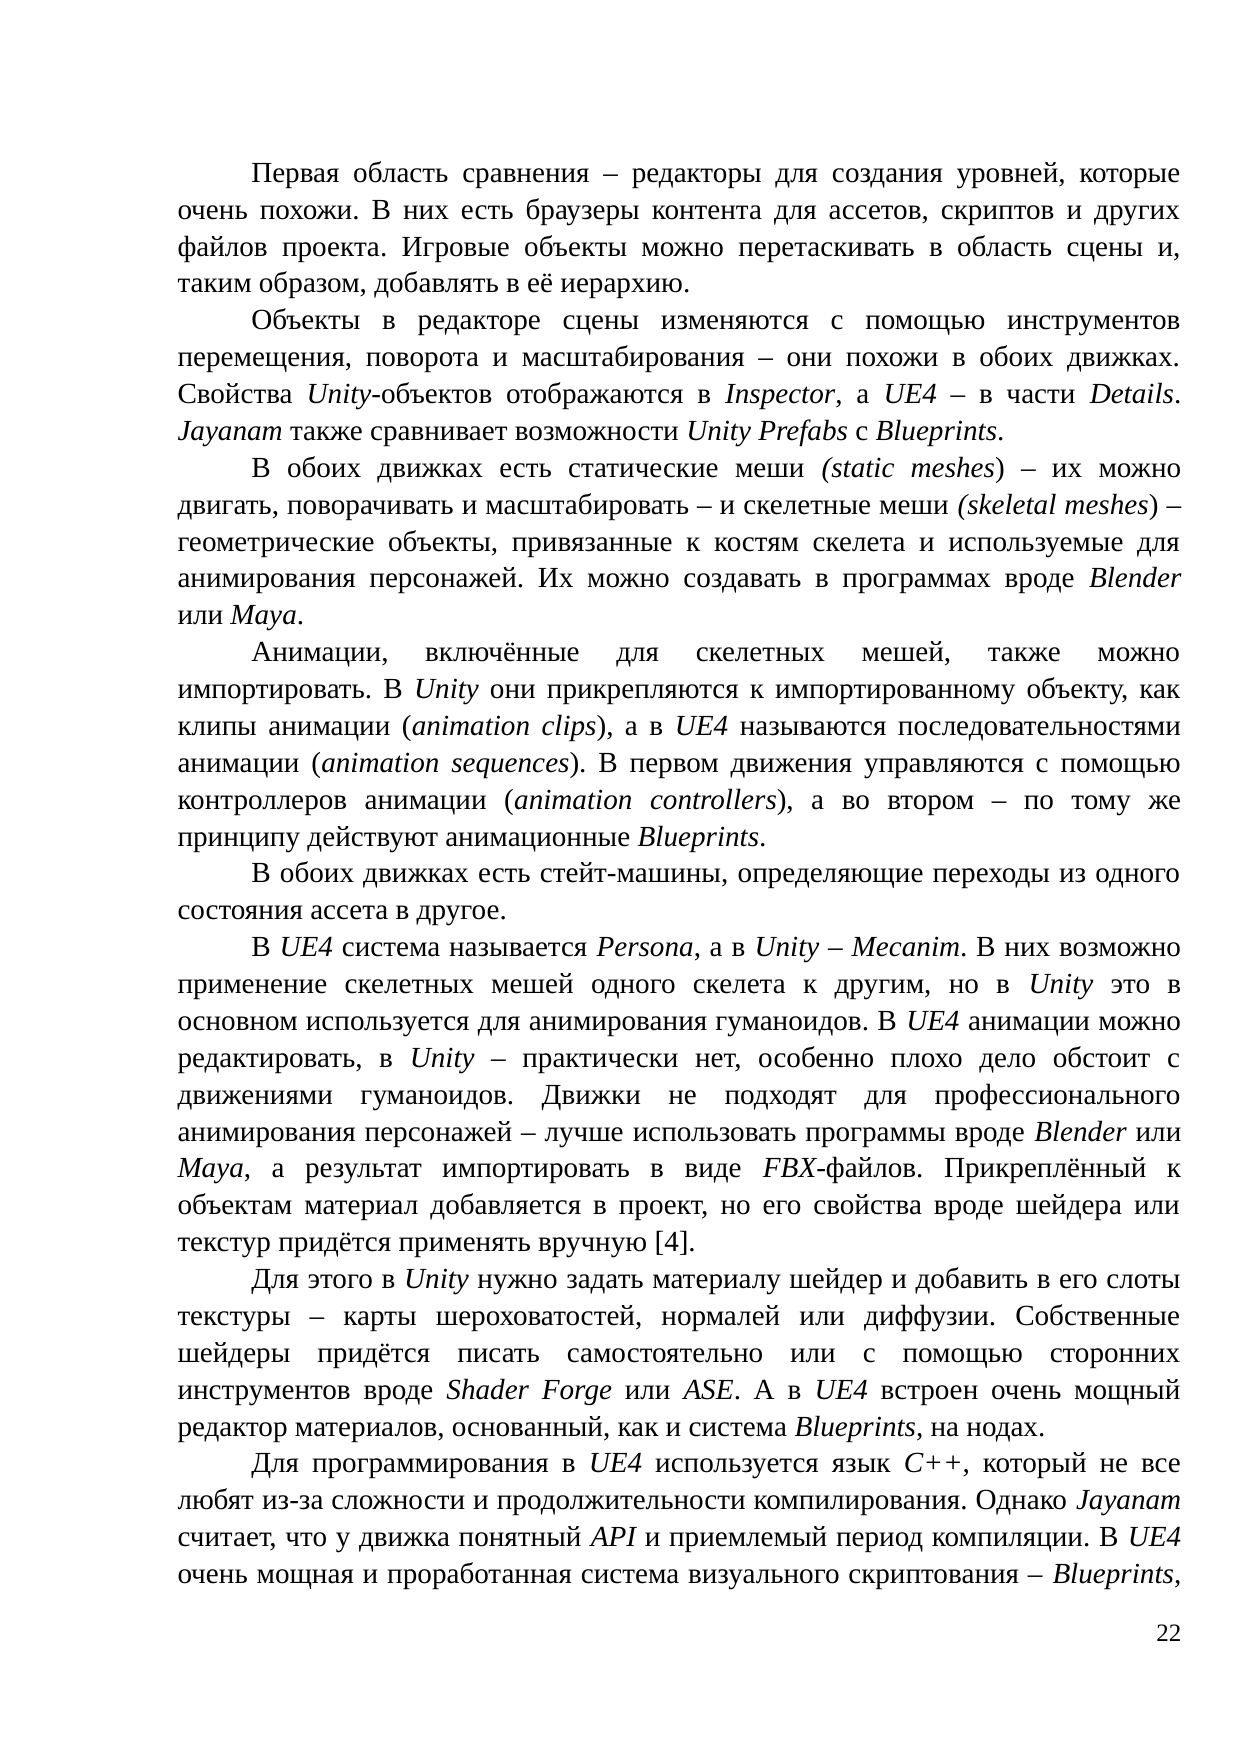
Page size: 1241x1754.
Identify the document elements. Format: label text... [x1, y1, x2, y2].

text Для этого в Unity нужно задать материалу шейдер и добавить в его слоты текстуры – карты шероховатостей, нормалей или диффузии. Собственные шейдеры придётся писать самостоятельно или с помощью сторонних инструментов вроде Shader Forge или ASE. А в UE4 встроен очень мощный редактор материалов, основанный, как и система Blueprints, на нодах. [177, 1261, 1181, 1442]
text В обоих движках есть стейт-машины, определяющие переходы из одного состояния ассета в другое. [177, 856, 1181, 926]
text В UE4 система называется Persona, а в Unity – Mecanim. В них возможно применение скелетных мешей одного скелета к другим, но в Unity это в основном используется для анимирования гуманоидов. В UE4 анимации можно редактировать, в Unity – практически нет, особенно плохо дело обстоит с движениями гуманоидов. Движки не подходят для профессионального анимирования персонажей – лучше использовать программы вроде Blender или Maya, а результат импортировать в виде FBX-файлов. Прикреплённый к объектам материал добавляется в проект, но его свойства вроде шейдера или текстур придётся применять вручную [4]. [177, 929, 1181, 1258]
text Анимации, включённые для скелетных мешей, также можно импортировать. В Unity они прикрепляются к импортированному объекту, как клипы анимации (animation clips), а в UE4 называются последовательностями анимации (animation sequences). В первом движения управляются с помощью контроллеров анимации (animation controllers), а во втором – по тому же принципу действуют анимационные Blueprints. [177, 634, 1181, 852]
text Объекты в редакторе сцены изменяются с помощью инструментов перемещения, поворота и масштабирования – они похожи в обоих движках. Свойства Unity-объектов отображаются в Inspector, а UE4 – в части Details. Jayanam также сравнивает возможности Unity Prefabs c Blueprints. [177, 302, 1181, 447]
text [177, 1446, 1181, 1590]
text В обоих движках есть статические меши (static meshes) – их можно двигать, поворачивать и масштабировать – и скелетные меши (skeletal meshes) – геометрические объекты, привязанные к костям скелета и используемые для анимирования персонажей. Их можно создавать в программах вроде Blender или Maya. [177, 450, 1181, 631]
text Первая область сравнения – редакторы для создания уровней, которые очень похожи. В них есть браузеры контента для ассетов, скриптов и других файлов проекта. Игровые объекты можно перетаскивать в область сцены и, таким образом, добавлять в её иерархию. [177, 155, 1181, 299]
